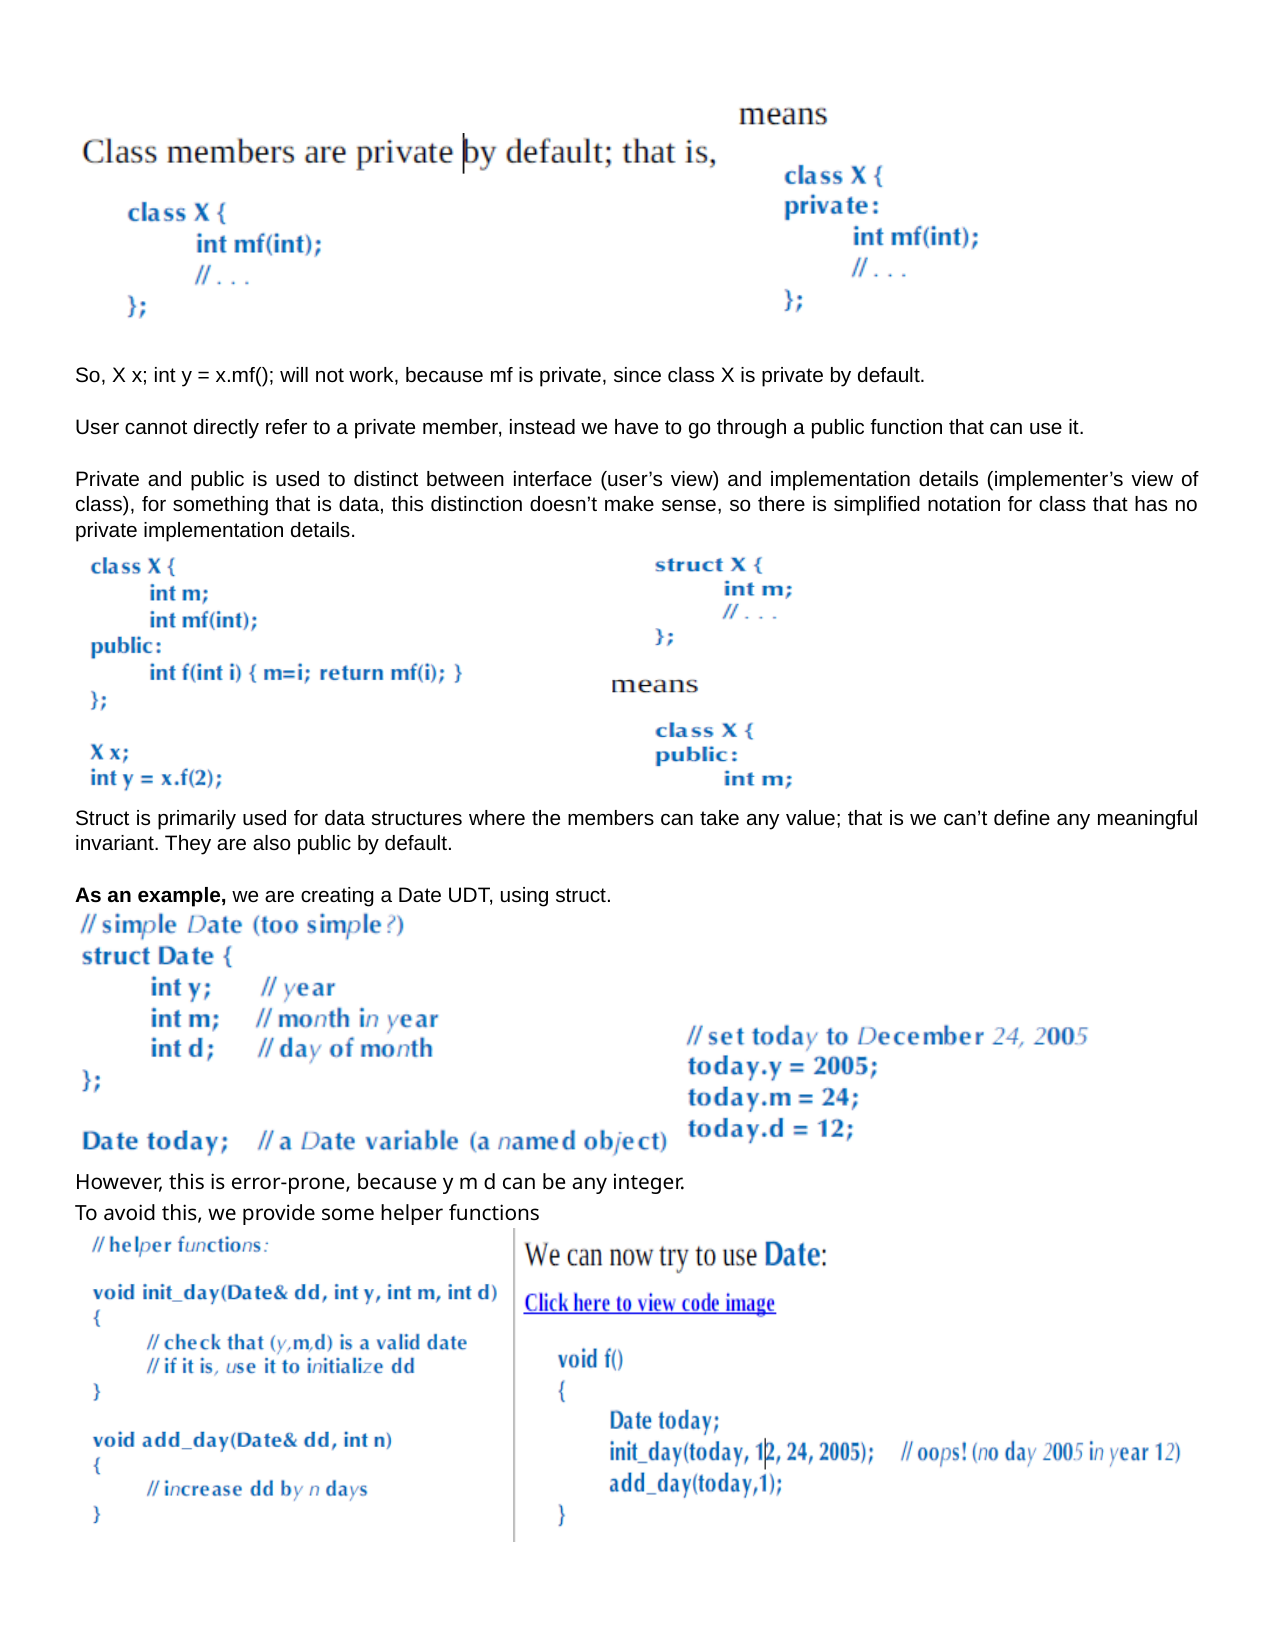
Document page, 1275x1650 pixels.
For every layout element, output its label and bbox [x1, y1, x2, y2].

text [75, 75, 1200, 1547]
picture [75, 544, 474, 800]
picture [513, 1228, 1192, 1542]
picture [75, 909, 677, 1159]
picture [75, 133, 725, 330]
picture [730, 101, 995, 330]
picture [682, 1015, 1100, 1159]
picture [612, 552, 814, 800]
picture [75, 1228, 508, 1542]
